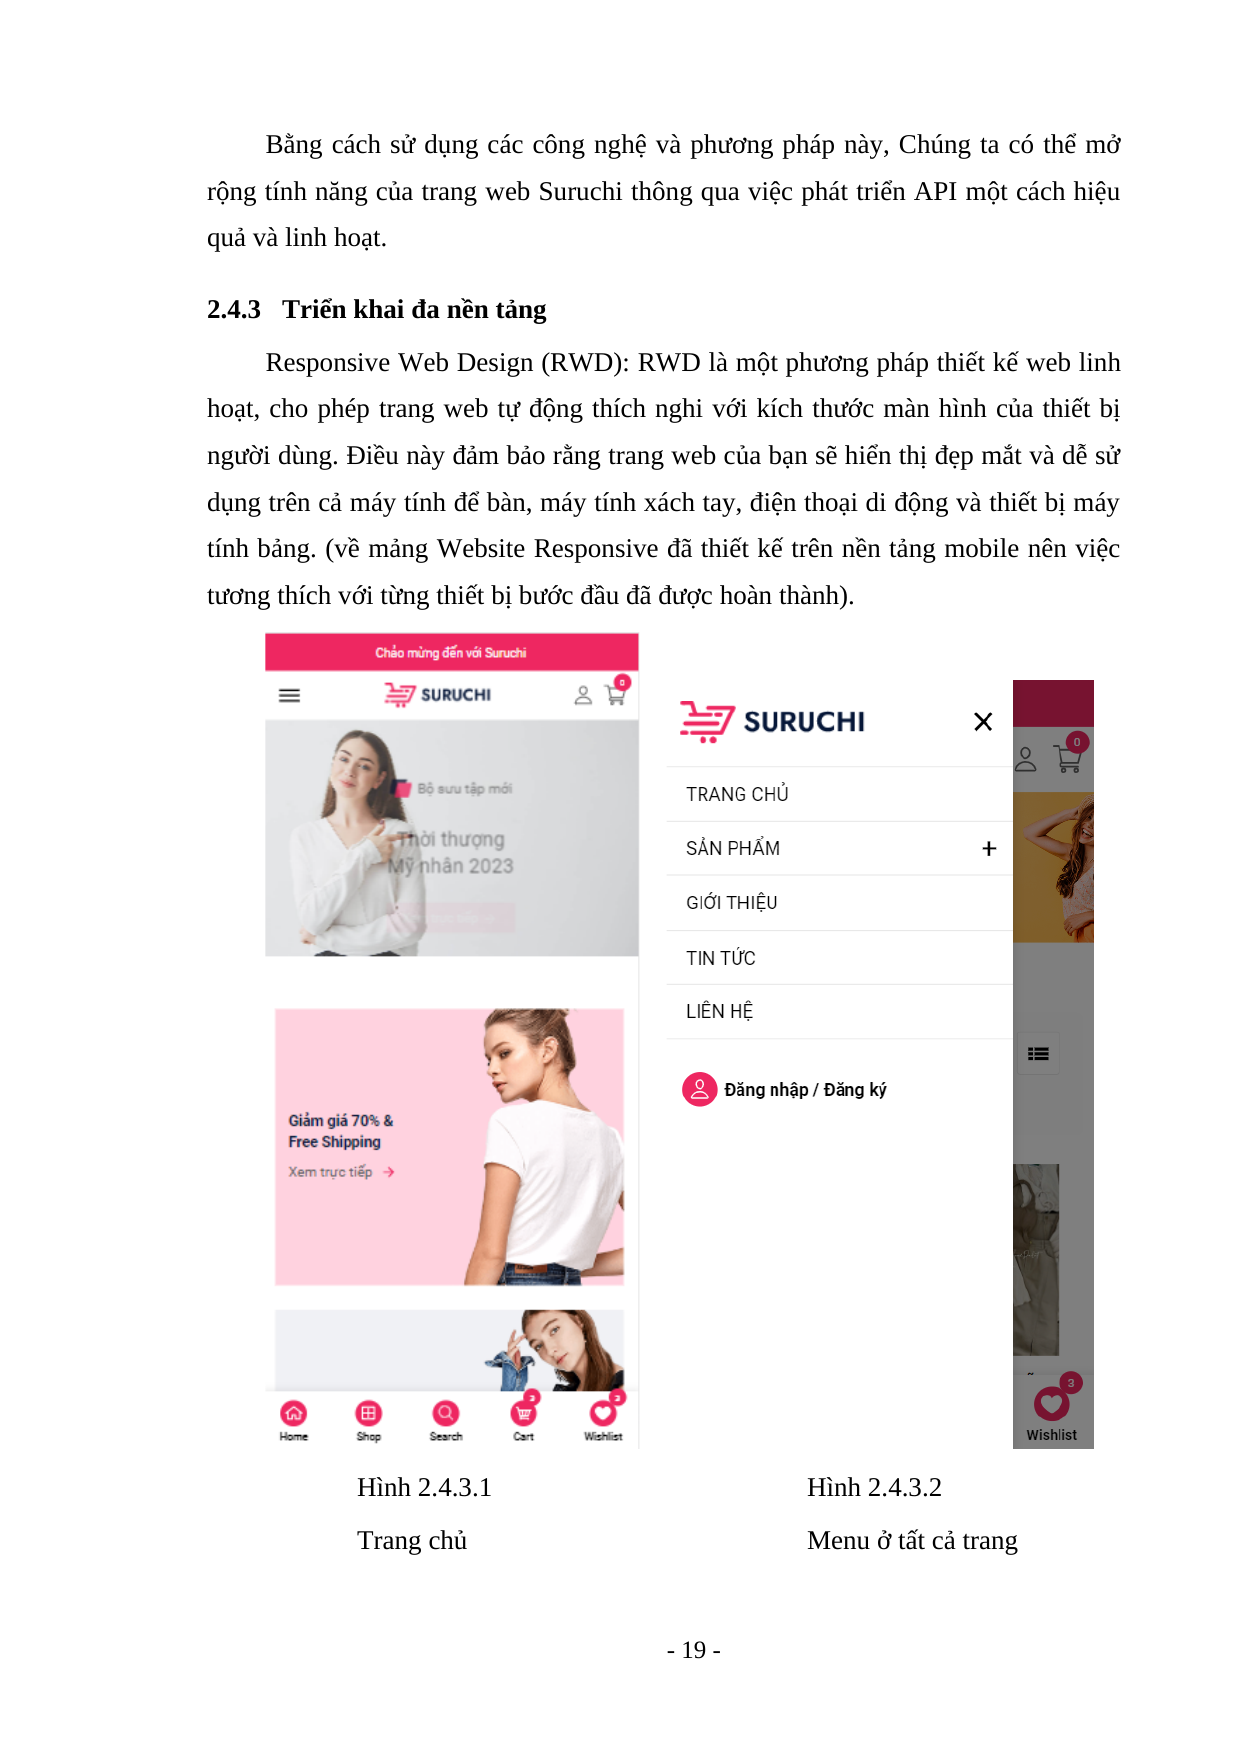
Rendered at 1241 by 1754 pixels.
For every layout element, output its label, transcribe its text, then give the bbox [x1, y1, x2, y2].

text Bằng cách sử dụng các công nghệ và phương pháp này, Chúng ta có thể mở rộng tính năng của trang web Suruchi thông qua việc phát triển API một cách hiệu quả và linh hoạt. [207, 128, 1122, 252]
text Trang chủ Menu ở tất cả trang [207, 1524, 1122, 1555]
text Hình 2.4.3.1 Hình 2.4.3.2 [207, 1471, 1122, 1502]
picture [666, 680, 1094, 1449]
picture [265, 632, 640, 1449]
text Responsive Web Design (RWD): RWD là một phương pháp thiết kế web linh hoạt, cho phép trang web tự động thích nghi với kích thước màn hình của thiết bị người dùng. Điều này đảm bảo rằng trang web của bạn sẽ hiển thị đẹp mắt và dễ sử dụng trên cả máy tính để bàn, máy tính xách tay, điện thoại di động và thiết bị máy tính bảng. (về mảng Website Responsive đã thiết kế trên nền tảng mobile nên việc tương thích với từng thiết bị bước đầu đã được hoàn thành). [207, 346, 1122, 610]
subtitle Triển khai đa nền tảng [207, 293, 1122, 324]
